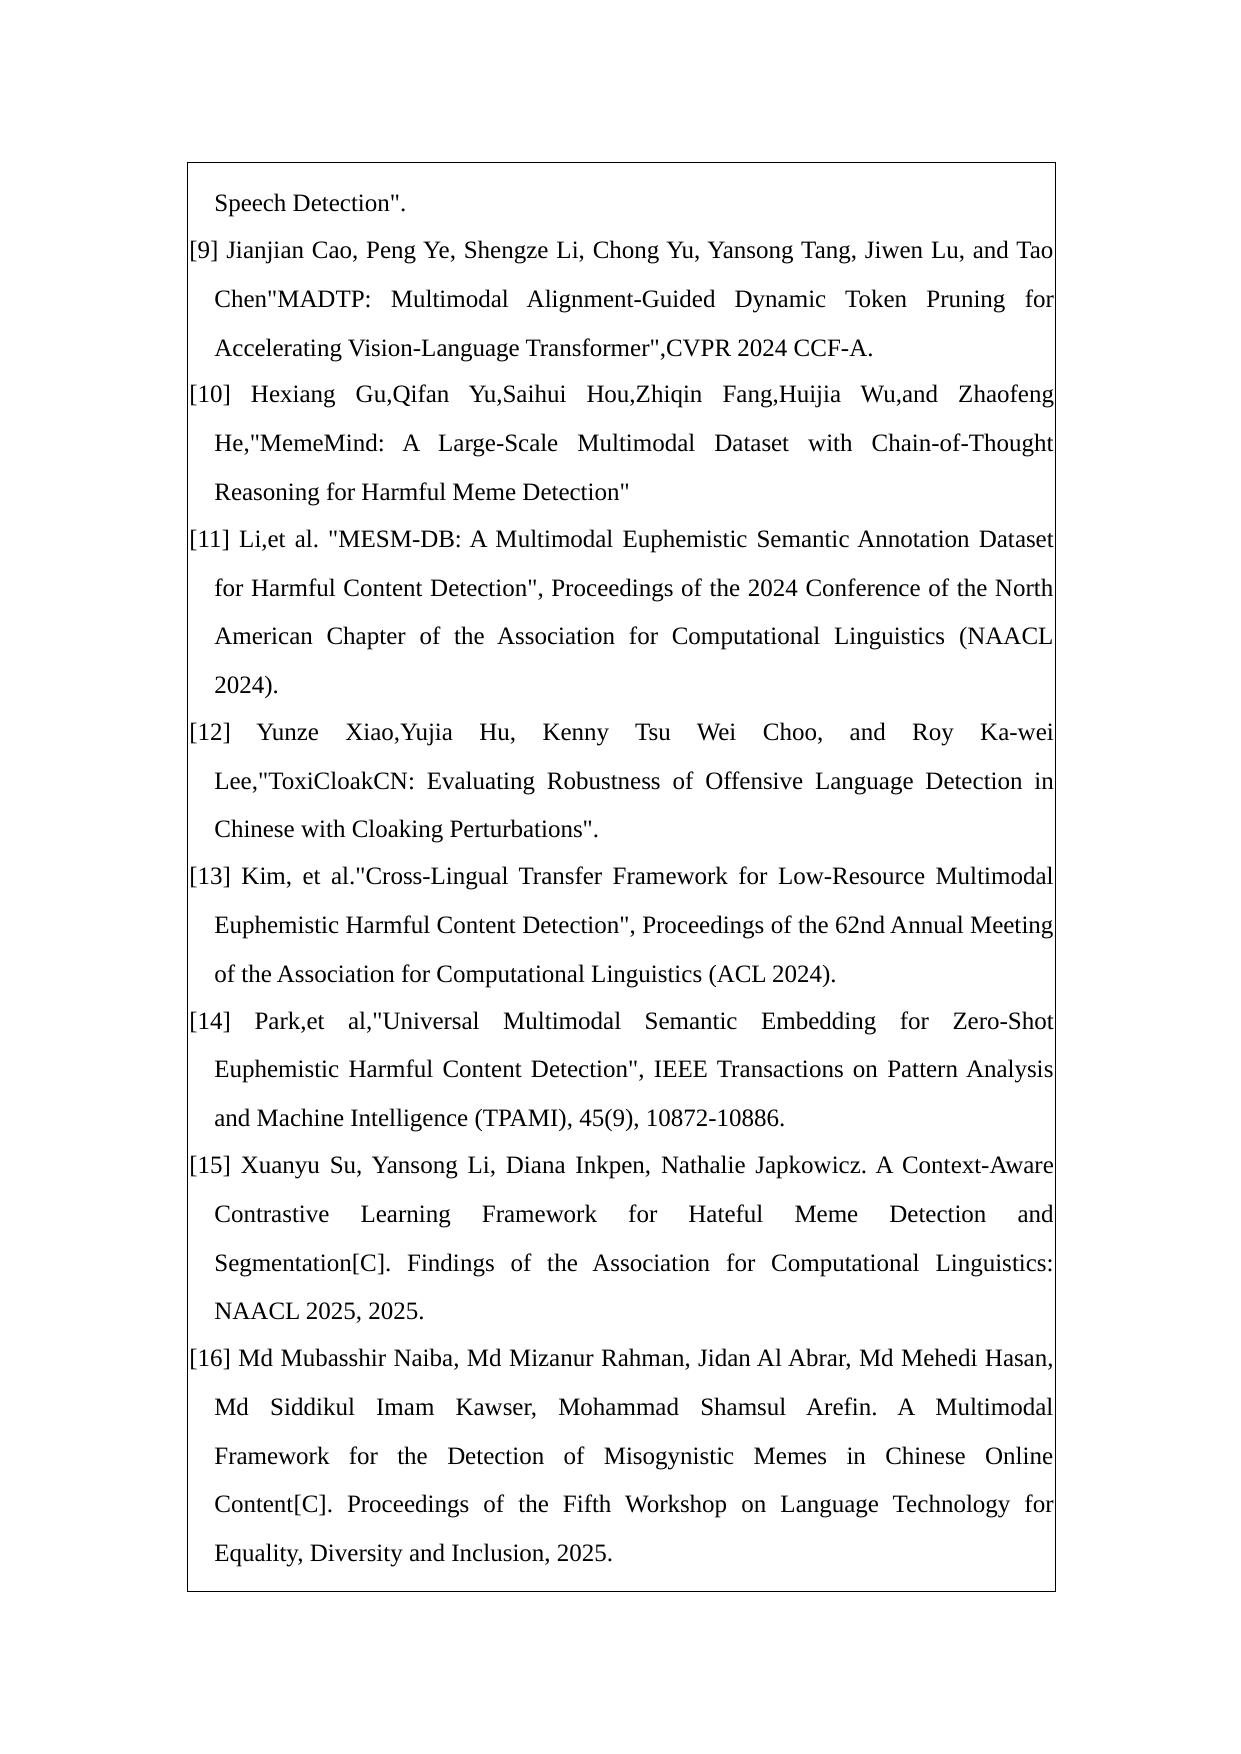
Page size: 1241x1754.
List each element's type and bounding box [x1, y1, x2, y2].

table_cell [188, 163, 1055, 1591]
